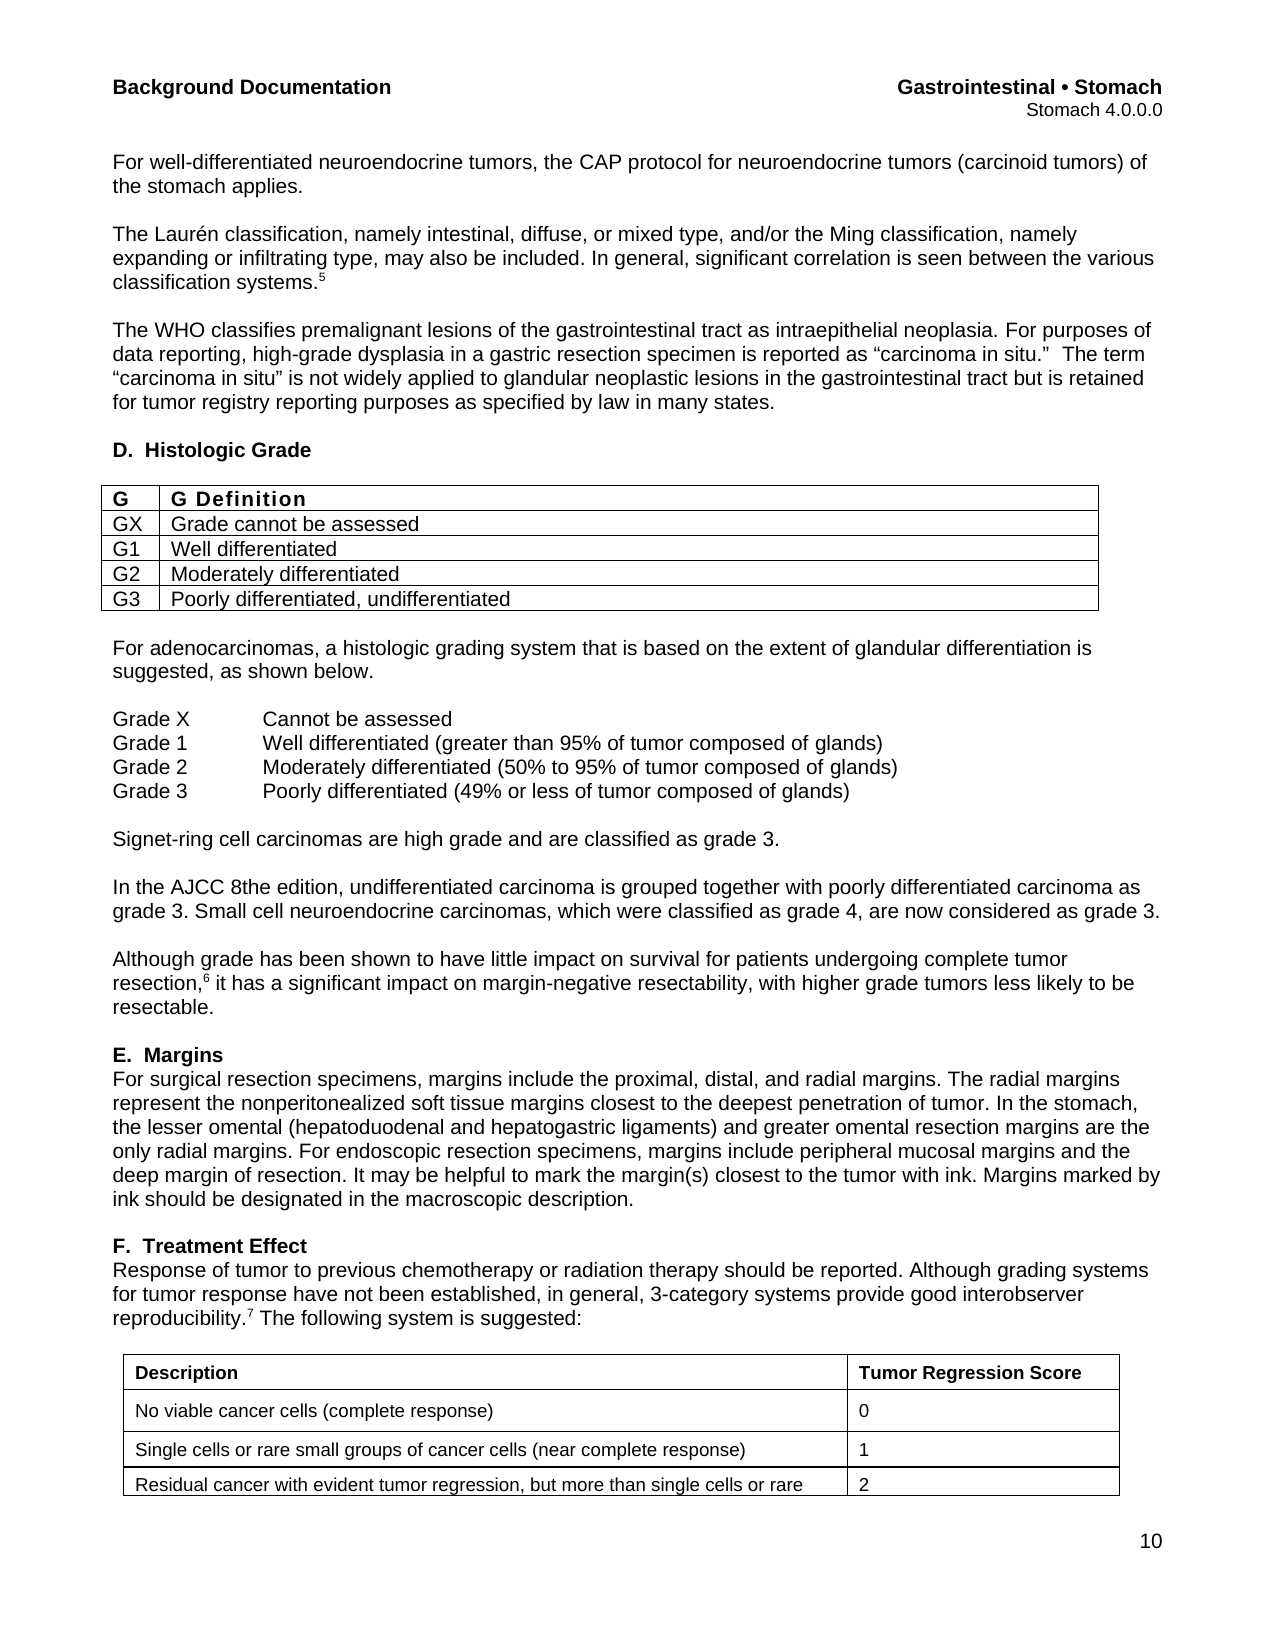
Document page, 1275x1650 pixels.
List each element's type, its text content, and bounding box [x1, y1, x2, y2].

table_cell 0 [848, 1390, 1119, 1431]
table_header Tumor Regression Score [848, 1355, 1119, 1389]
table_cell G1 [102, 536, 159, 560]
text Signet-ring cell carcinomas are high grade and are classified as grade 3. [112, 827, 1162, 851]
table_cell 2 [848, 1468, 1119, 1495]
table_cell Poorly differentiated, undifferentiated [160, 586, 1098, 610]
text F. Treatment Effect [112, 1234, 1162, 1258]
table_header Description [124, 1355, 847, 1389]
text The Laurén classification, namely intestinal, diffuse, or mixed type, and/or the Ming classification, namely expanding or infiltrating type, may also be included. In general, significant correlation is seen between the various classification systems.5 [112, 222, 1162, 294]
table_header G Definition [160, 486, 1098, 510]
subtitle D. Histologic Grade [112, 437, 1162, 461]
text Grade 1 Well differentiated (greater than 95% of tumor composed of glands) [112, 731, 1162, 755]
text The WHO classifies premalignant lesions of the gastrointestinal tract as intraepithelial neoplasia. For purposes of data reporting, high-grade dysplasia in a gastric resection specimen is reported as “carcinoma in situ.” The term “carcinoma in situ” is not widely applied to glandular neoplastic lesions in the gastrointestinal tract but is retained for tumor registry reporting purposes as specified by law in many states. [112, 318, 1162, 413]
text In the AJCC 8the edition, undifferentiated carcinoma is grouped together with poorly differentiated carcinoma as grade 3. Small cell neuroendocrine carcinomas, which were classified as grade 4, are now considered as grade 3. [112, 875, 1162, 923]
table_cell Well differentiated [160, 536, 1098, 560]
text Response of tumor to previous chemotherapy or radiation therapy should be reported. Although grading systems for tumor response have not been established, in general, 3-category systems provide good interobserver reproducibility.7 The following system is suggested: [112, 1258, 1162, 1330]
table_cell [124, 1468, 847, 1495]
text Although grade has been shown to have little impact on survival for patients undergoing complete tumor resection,6 it has a significant impact on margin-negative resectability, with higher grade tumors less likely to be resectable. [112, 947, 1162, 1019]
text For surgical resection specimens, margins include the proximal, distal, and radial margins. The radial margins represent the nonperitonealized soft tissue margins closest to the deepest penetration of tumor. In the stomach, the lesser omental (hepatoduodenal and hepatogastric ligaments) and greater omental resection margins are the only radial margins. For endoscopic resection specimens, margins include peripheral mucosal margins and the deep margin of resection. It may be helpful to mark the margin(s) closest to the tumor with ink. Margins marked by ink should be designated in the macroscopic description. [112, 1067, 1162, 1210]
text For adenocarcinomas, a histologic grading system that is based on the extent of glandular differentiation is suggested, as shown below. [112, 635, 1162, 683]
table_cell G2 [102, 561, 159, 585]
table_cell No viable cancer cells (complete response) [124, 1390, 847, 1431]
table_cell Moderately differentiated [160, 561, 1098, 585]
text Grade 3 Poorly differentiated (49% or less of tumor composed of glands) [112, 779, 1162, 803]
table_header G [102, 486, 159, 510]
text For well-differentiated neuroendocrine tumors, the CAP protocol for neuroendocrine tumors (carcinoid tumors) of the stomach applies. [112, 150, 1162, 198]
table_cell 1 [848, 1432, 1119, 1466]
text Grade X Cannot be assessed [112, 707, 1162, 731]
table_cell Single cells or rare small groups of cancer cells (near complete response) [124, 1432, 847, 1466]
table_cell GX [102, 511, 159, 535]
table_cell Grade cannot be assessed [160, 511, 1098, 535]
table_cell G3 [102, 586, 159, 610]
text Grade 2 Moderately differentiated (50% to 95% of tumor composed of glands) [112, 755, 1162, 779]
subtitle E. Margins [112, 1043, 1162, 1067]
